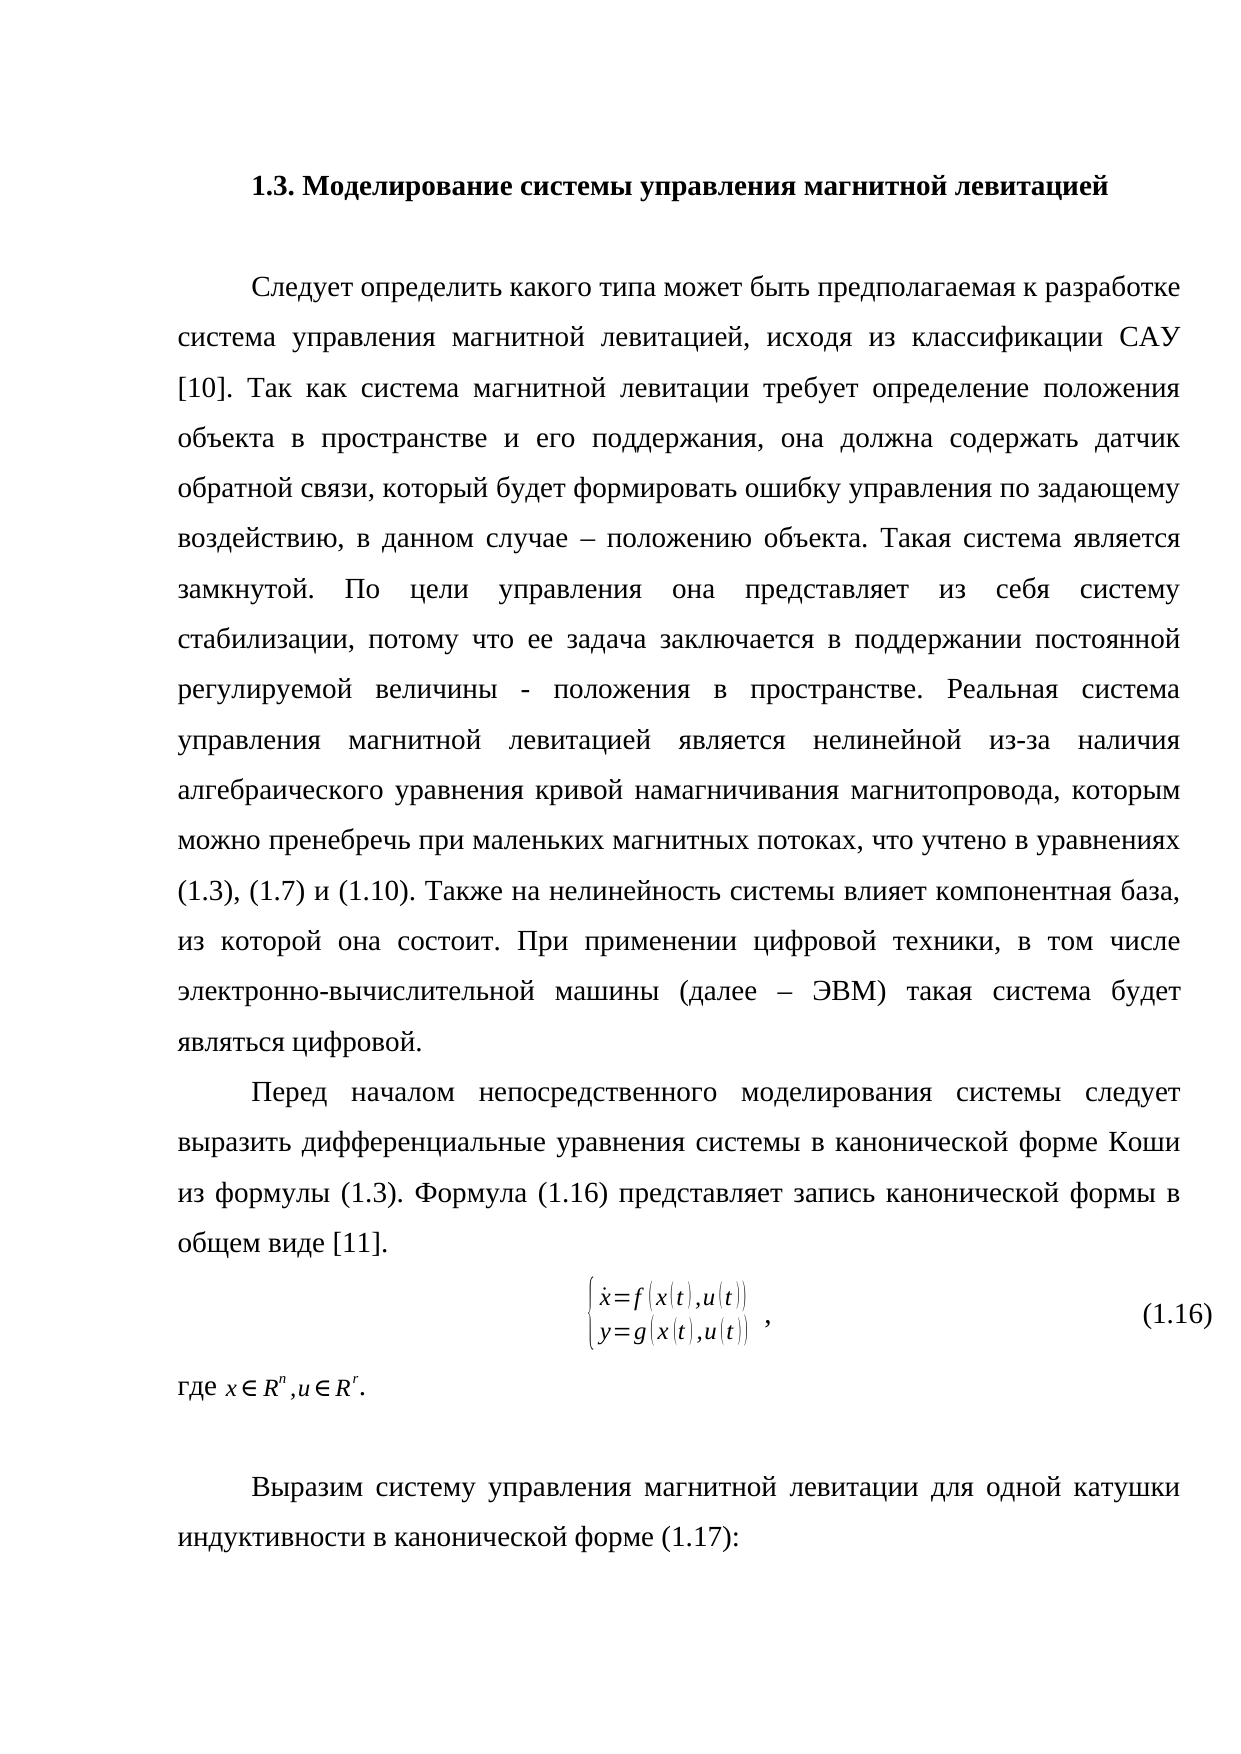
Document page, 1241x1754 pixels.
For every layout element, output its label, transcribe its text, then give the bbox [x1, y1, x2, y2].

text , (1.16) [177, 1275, 1181, 1351]
text Перед началом непосредственного моделирования системы следует выразить дифференциальные уравнения системы в канонической форме Коши из формулы (1.3). Формула (1.16) представляет запись канонической формы в общем виде [11]. [177, 1074, 1181, 1258]
text Следует определить какого типа может быть предполагаемая к разработке система управления магнитной левитацией, исходя из классификации САУ [10]. Так как система магнитной левитации требует определение положения объекта в пространстве и его поддержания, она должна содержать датчик обратной связи, который будет формировать ошибку управления по задающему воздействию, в данном случае – положению объекта. Такая система является замкнутой. По цели управления она представляет из себя систему стабилизации, потому что ее задача заключается в поддержании постоянной регулируемой величины - положения в пространстве. Реальная система управления магнитной левитацией является нелинейной из-за наличия алгебраического уравнения кривой намагничивания магнитопровода, которым можно пренебречь при маленьких магнитных потоках, что учтено в уравнениях (1.3), (1.7) и (1.10). Также на нелинейность системы влияет компонентная база, из которой она состоит. При применении цифровой техники, в том числе электронно-вычислительной машины (далее – ЭВМ) такая система будет являться цифровой. [177, 269, 1181, 1057]
text 1.3. Моделирование системы управления магнитной левитацией [177, 168, 1181, 202]
text где . [177, 1368, 1181, 1402]
text Выразим систему управления магнитной левитации для одной катушки индуктивности в канонической форме (1.17): [177, 1469, 1181, 1553]
